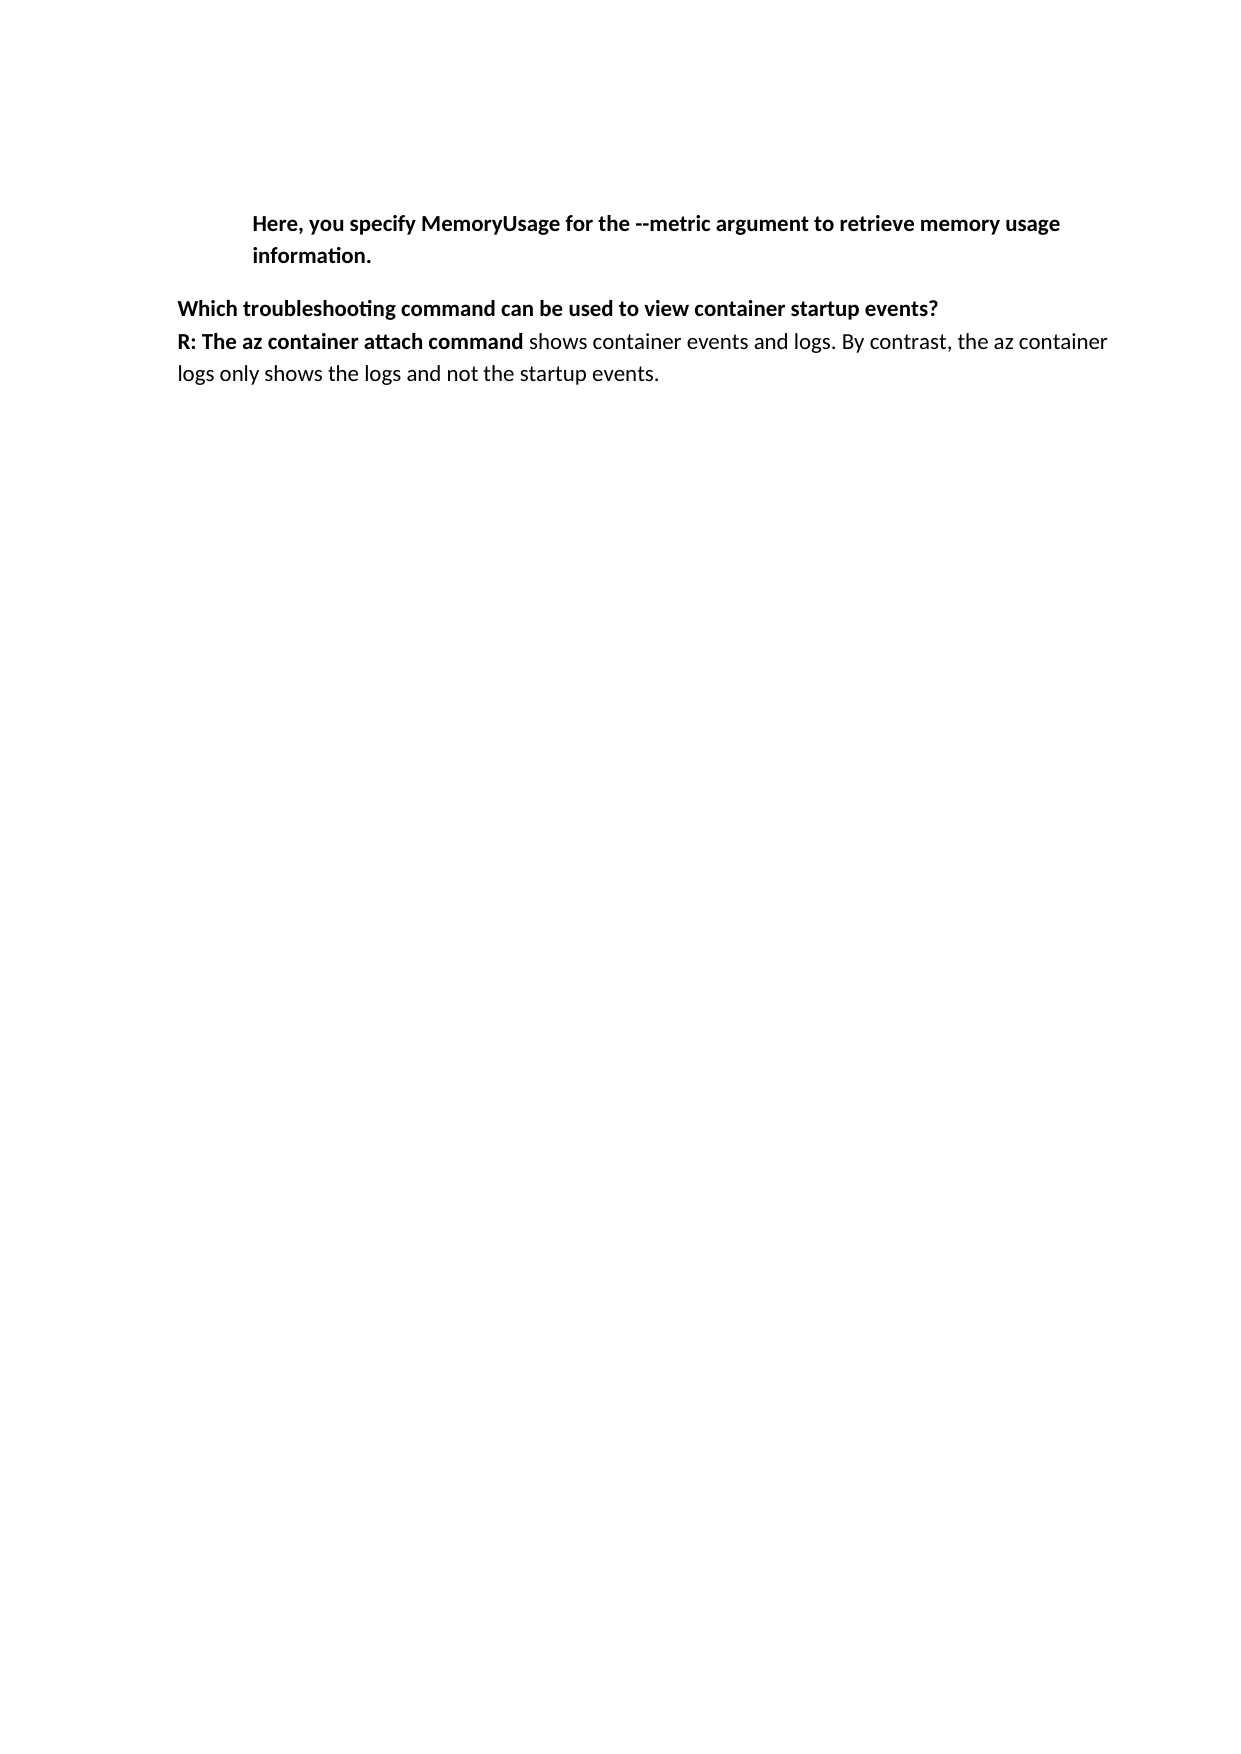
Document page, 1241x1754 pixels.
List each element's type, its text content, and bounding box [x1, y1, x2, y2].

list Here, you specify MemoryUsage for the --metric argument to retrieve memory usage information. [252, 209, 1122, 269]
text Which troubleshooting command can be used to view container startup events? R: The az container attach command shows container events and logs. By contrast, the az container logs only shows the logs and not the startup events. [177, 294, 1122, 387]
